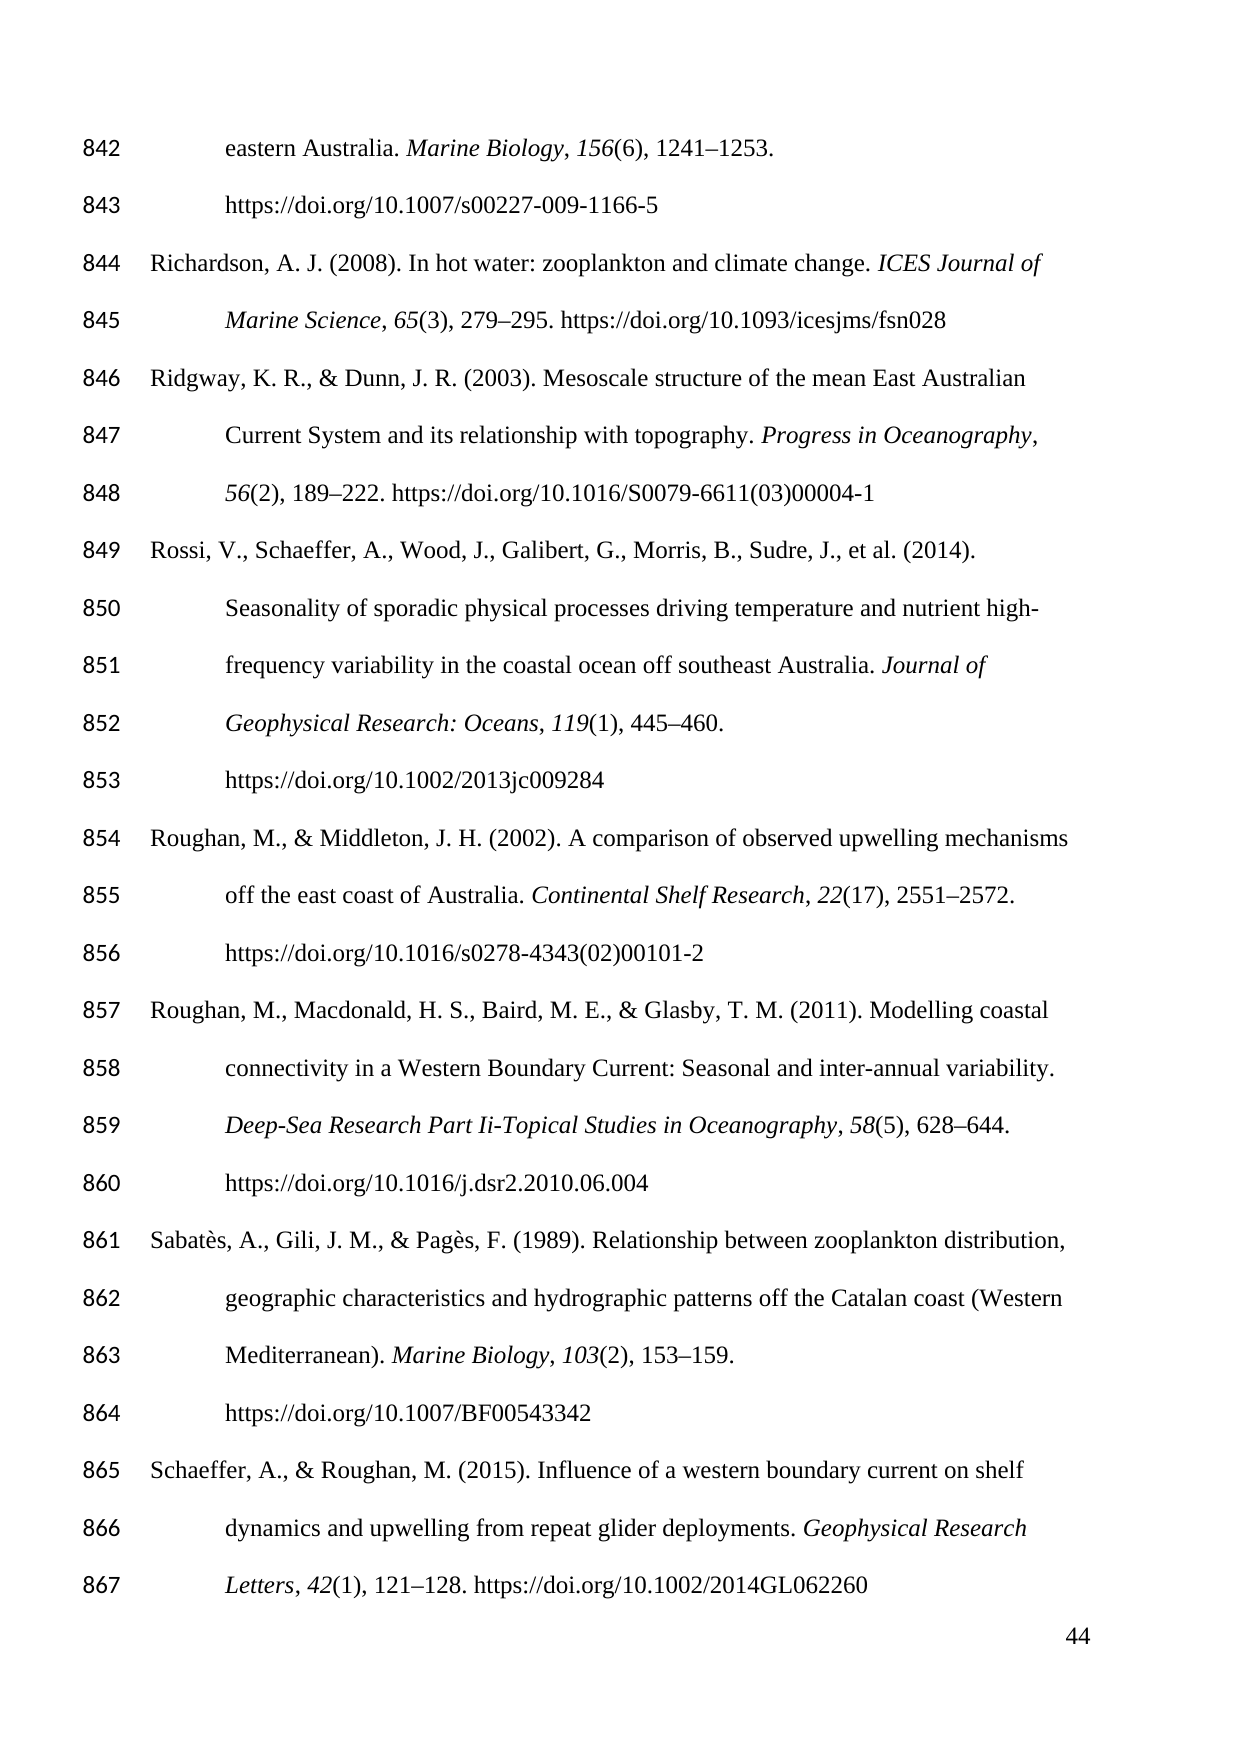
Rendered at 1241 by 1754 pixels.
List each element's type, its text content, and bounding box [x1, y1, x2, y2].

text Roughan, M., & Middleton, J. H. (2002). A comparison of observed upwelling mechanisms off the east coast of Australia. Continental Shelf Research, 22(17), 2551–2572. https://doi.org/10.1016/s0278-4343(02)00101-2 [150, 823, 1090, 967]
text Sabatès, A., Gili, J. M., & Pagès, F. (1989). Relationship between zooplankton distribution, geographic characteristics and hydrographic patterns off the Catalan coast (Western Mediterranean). Marine Biology, 103(2), 153–159. https://doi.org/10.1007/BF00543342 [150, 1225, 1090, 1427]
text Roughan, M., Macdonald, H. S., Baird, M. E., & Glasby, T. M. (2011). Modelling coastal connectivity in a Western Boundary Current: Seasonal and inter-annual variability. Deep-Sea Research Part Ii-Topical Studies in Oceanography, 58(5), 628–644. https://doi.org/10.1016/j.dsr2.2010.06.004 [150, 995, 1090, 1197]
text Schaeffer, A., & Roughan, M. (2015). Influence of a western boundary current on shelf dynamics and upwelling from repeat glider deployments. Geophysical Research Letters, 42(1), 121–128. https://doi.org/10.1002/2014GL062260 [150, 1455, 1090, 1599]
text Richardson, A. J. (2008). In hot water: zooplankton and climate change. ICES Journal of Marine Science, 65(3), 279–295. https://doi.org/10.1093/icesjms/fsn028 [150, 248, 1090, 334]
text Rossi, V., Schaeffer, A., Wood, J., Galibert, G., Morris, B., Sudre, J., et al. (2014). Seasonality of sporadic physical processes driving temperature and nutrient high-frequency variability in the coastal ocean off southeast Australia. Journal of Geophysical Research: Oceans, 119(1), 445–460. https://doi.org/10.1002/2013jc009284 [150, 535, 1090, 794]
text Ridgway, K. R., & Dunn, J. R. (2003). Mesoscale structure of the mean East Australian Current System and its relationship with topography. Progress in Oceanography, 56(2), 189–222. https://doi.org/10.1016/S0079-6611(03)00004-1 [150, 363, 1090, 507]
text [150, 133, 1090, 219]
